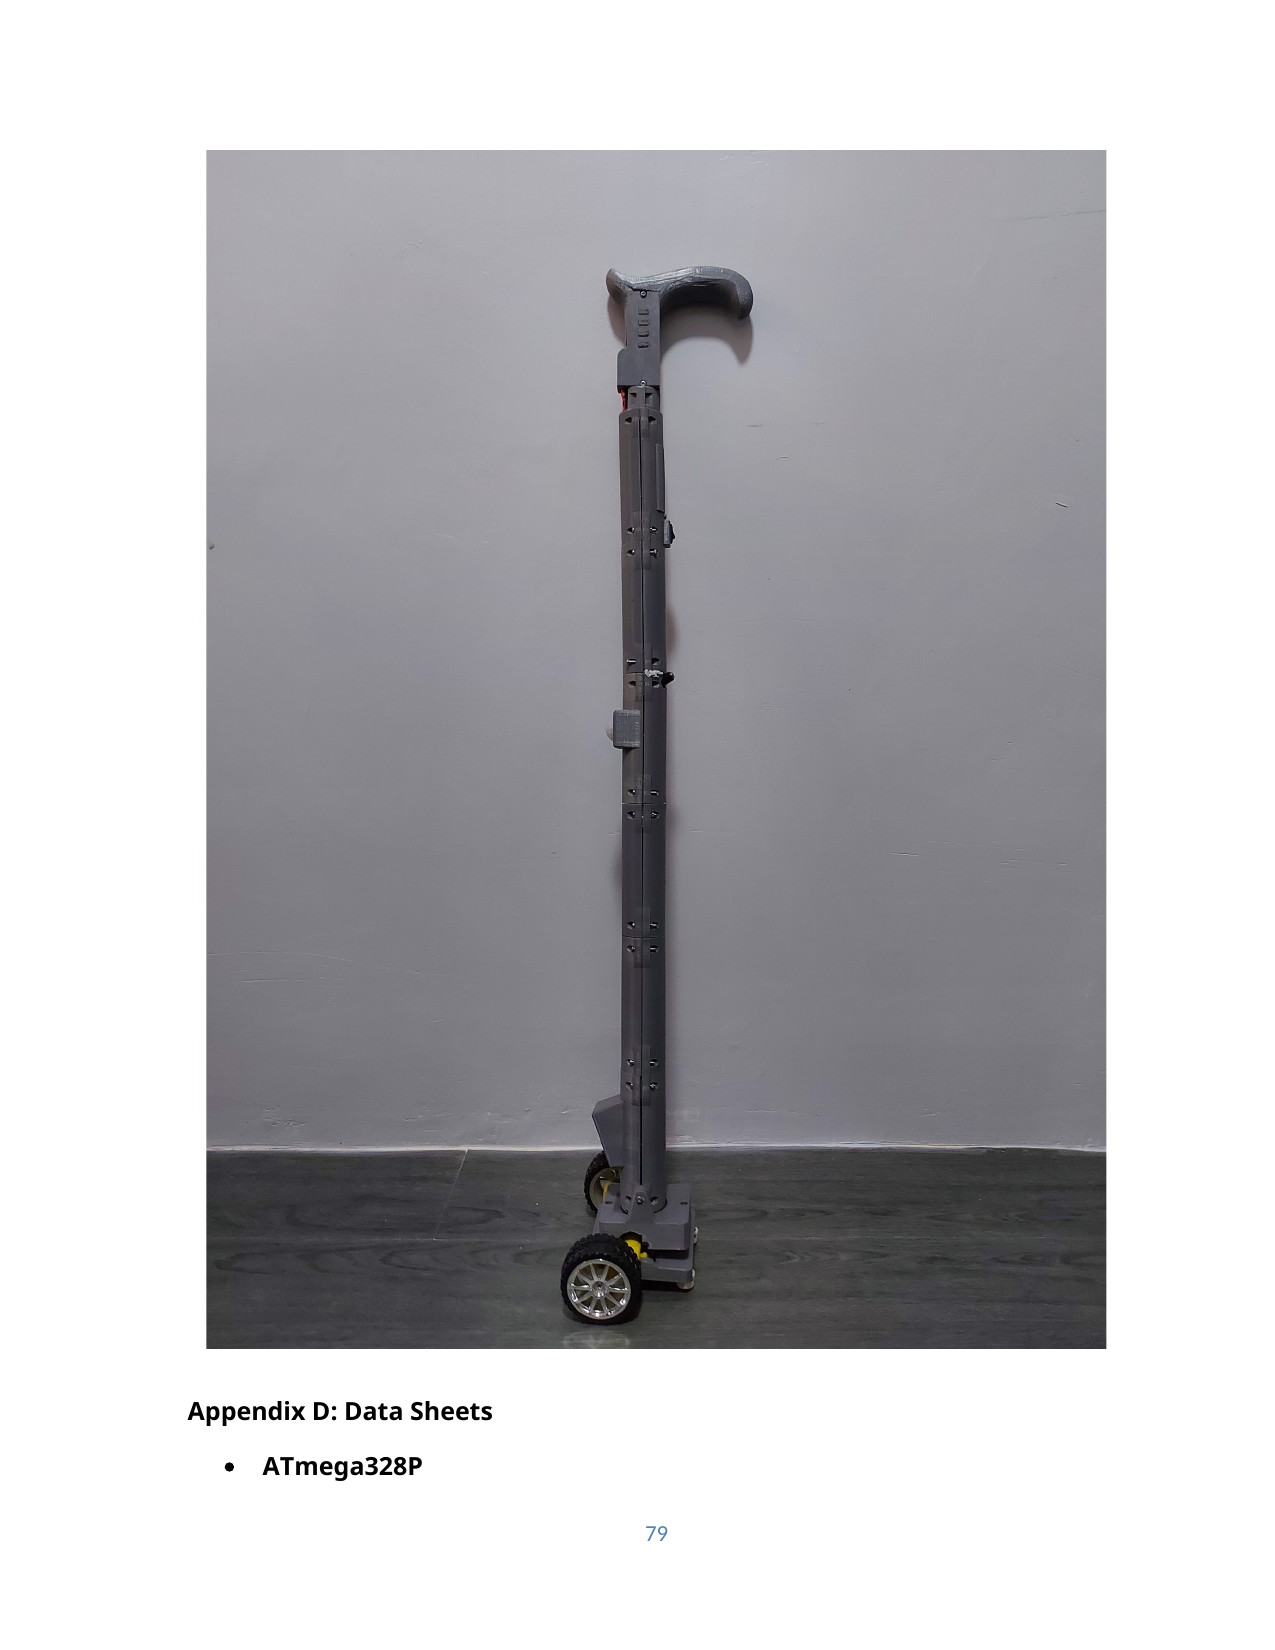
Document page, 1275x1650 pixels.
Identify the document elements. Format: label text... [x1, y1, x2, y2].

text Appendix D: Data Sheets [187, 1393, 1125, 1427]
picture [206, 150, 1107, 1349]
list ATmega328P [225, 1449, 1125, 1483]
